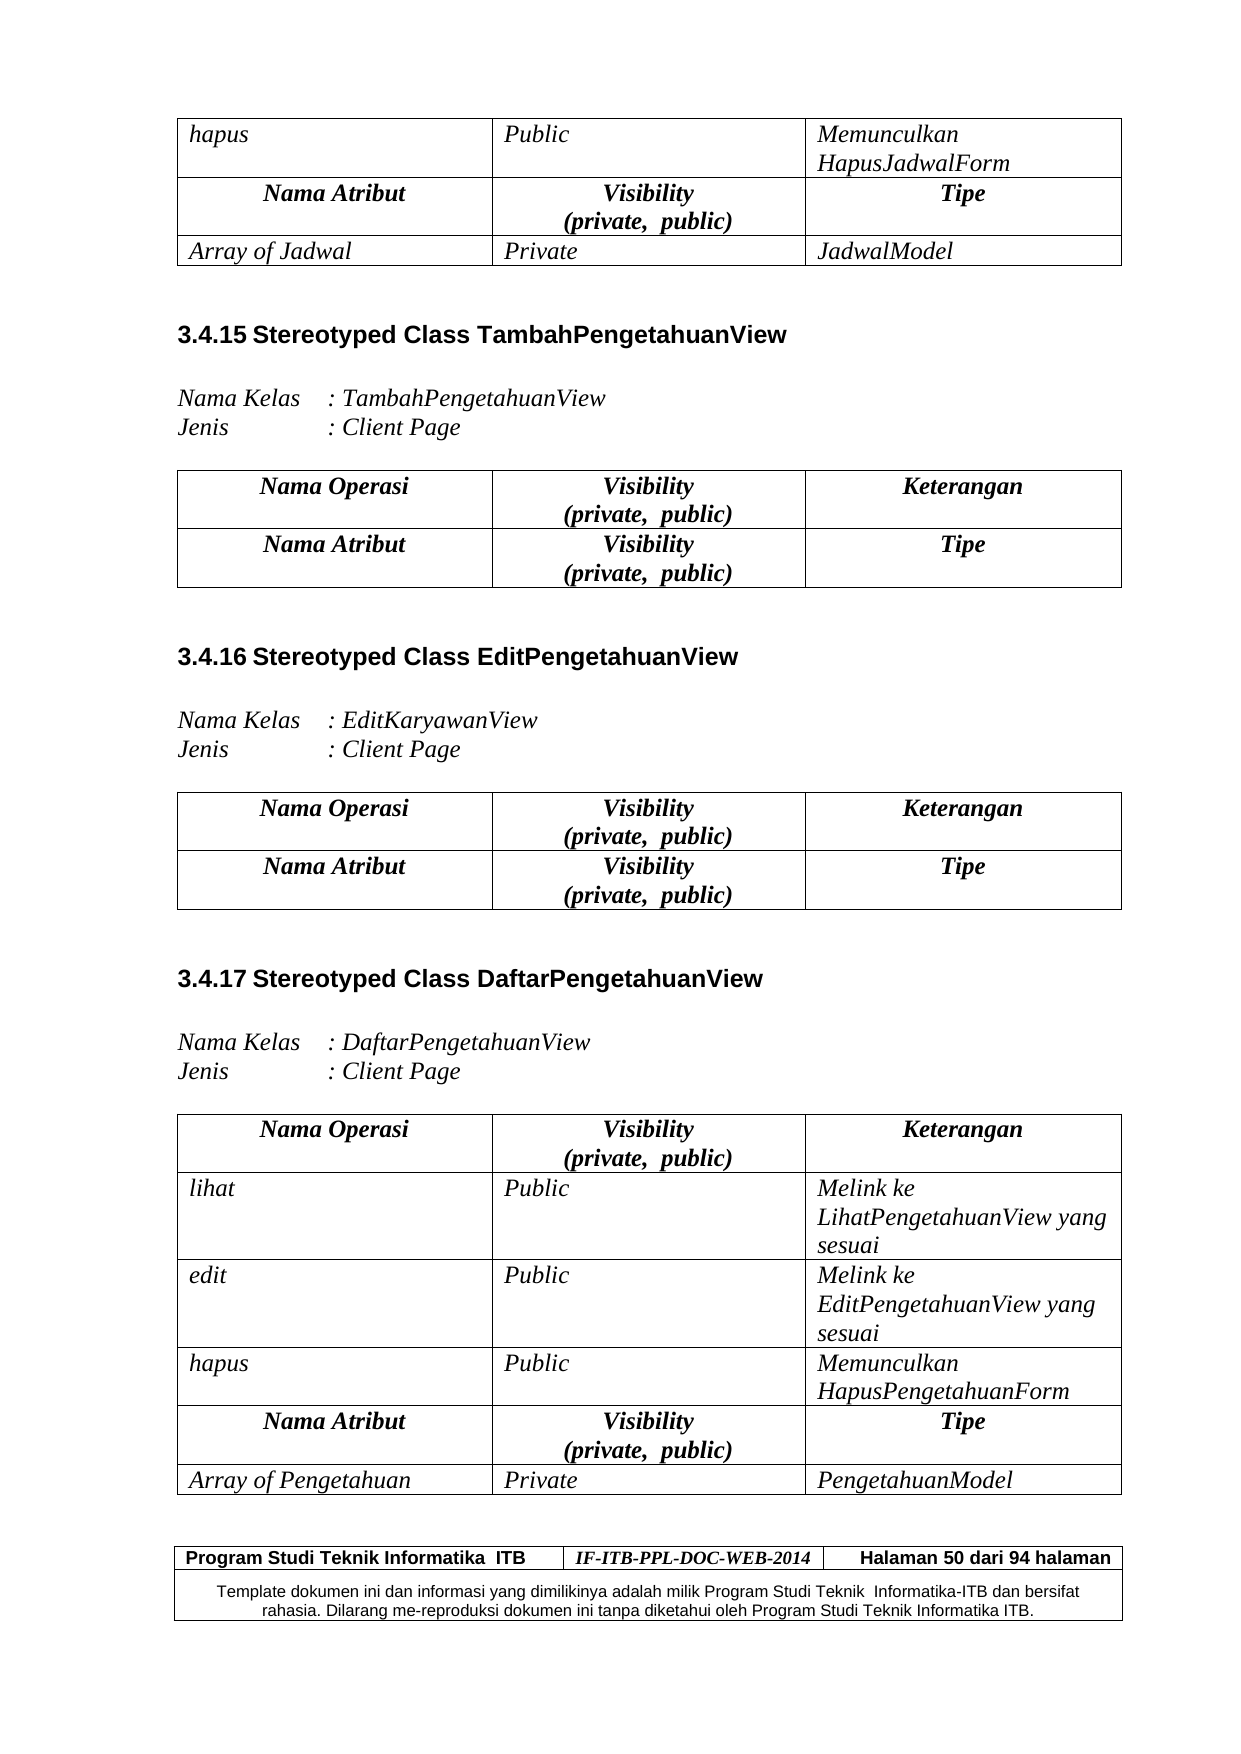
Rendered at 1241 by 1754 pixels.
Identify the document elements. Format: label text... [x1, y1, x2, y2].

table_cell Array of Jadwal [178, 236, 492, 265]
table_cell Public [493, 119, 805, 177]
table_header Visibility (private, public) [493, 793, 805, 850]
table_header Keterangan [806, 1115, 1121, 1172]
table_cell Memunculkan HapusJadwalForm [806, 119, 1121, 177]
table_cell Nama Atribut [178, 178, 492, 235]
table_header Keterangan [806, 793, 1121, 850]
table_cell Visibility (private, public) [493, 1406, 805, 1464]
table_cell Visibility (private, public) [493, 851, 805, 909]
subtitle Stereotyped Class EditPengetahuanView [177, 642, 1122, 670]
table_cell Public [493, 1260, 805, 1347]
table_cell hapus [178, 1348, 492, 1405]
table_cell Public [493, 1173, 805, 1259]
table_cell Tipe [806, 851, 1121, 909]
table_cell Array of Pengetahuan [178, 1465, 492, 1493]
text Nama Kelas : DaftarPengetahuanView [177, 1027, 1122, 1056]
table_cell Melink ke LihatPengetahuanView yang sesuai [806, 1173, 1121, 1259]
table_cell Visibility (private, public) [493, 178, 805, 235]
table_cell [806, 1260, 1121, 1347]
table_cell Memunculkan HapusPengetahuanForm [806, 1348, 1121, 1405]
table_header Nama Operasi [178, 793, 492, 850]
table_cell Private [493, 236, 805, 265]
table_cell Public [493, 1348, 805, 1405]
text Nama Kelas : EditKaryawanView [177, 705, 1122, 734]
table_cell Nama Atribut [178, 1406, 492, 1464]
table_cell Tipe [806, 529, 1121, 587]
table_cell Nama Atribut [178, 529, 492, 587]
table_header Keterangan [806, 471, 1121, 528]
table_cell edit [178, 1260, 492, 1347]
table_cell Visibility (private, public) [493, 529, 805, 587]
subtitle Stereotyped Class TambahPengetahuanView [177, 320, 1122, 348]
table_cell Tipe [806, 178, 1121, 235]
table_header Visibility (private, public) [493, 1115, 805, 1172]
text Jenis : Client Page [177, 412, 1122, 441]
table_cell Private [493, 1465, 805, 1493]
text Jenis : Client Page [177, 1056, 1122, 1085]
table_cell JadwalModel [806, 236, 1121, 265]
table_header Visibility (private, public) [493, 471, 805, 528]
table_cell Tipe [806, 1406, 1121, 1464]
table_cell hapus [178, 119, 492, 177]
table_header Nama Operasi [178, 1115, 492, 1172]
table_cell Nama Atribut [178, 851, 492, 909]
subtitle Stereotyped Class DaftarPengetahuanView [177, 963, 1122, 992]
text Jenis : Client Page [177, 734, 1122, 763]
text Nama Kelas : TambahPengetahuanView [177, 383, 1122, 412]
table_cell lihat [178, 1173, 492, 1259]
table_cell PengetahuanModel [806, 1465, 1121, 1493]
table_header Nama Operasi [178, 471, 492, 528]
